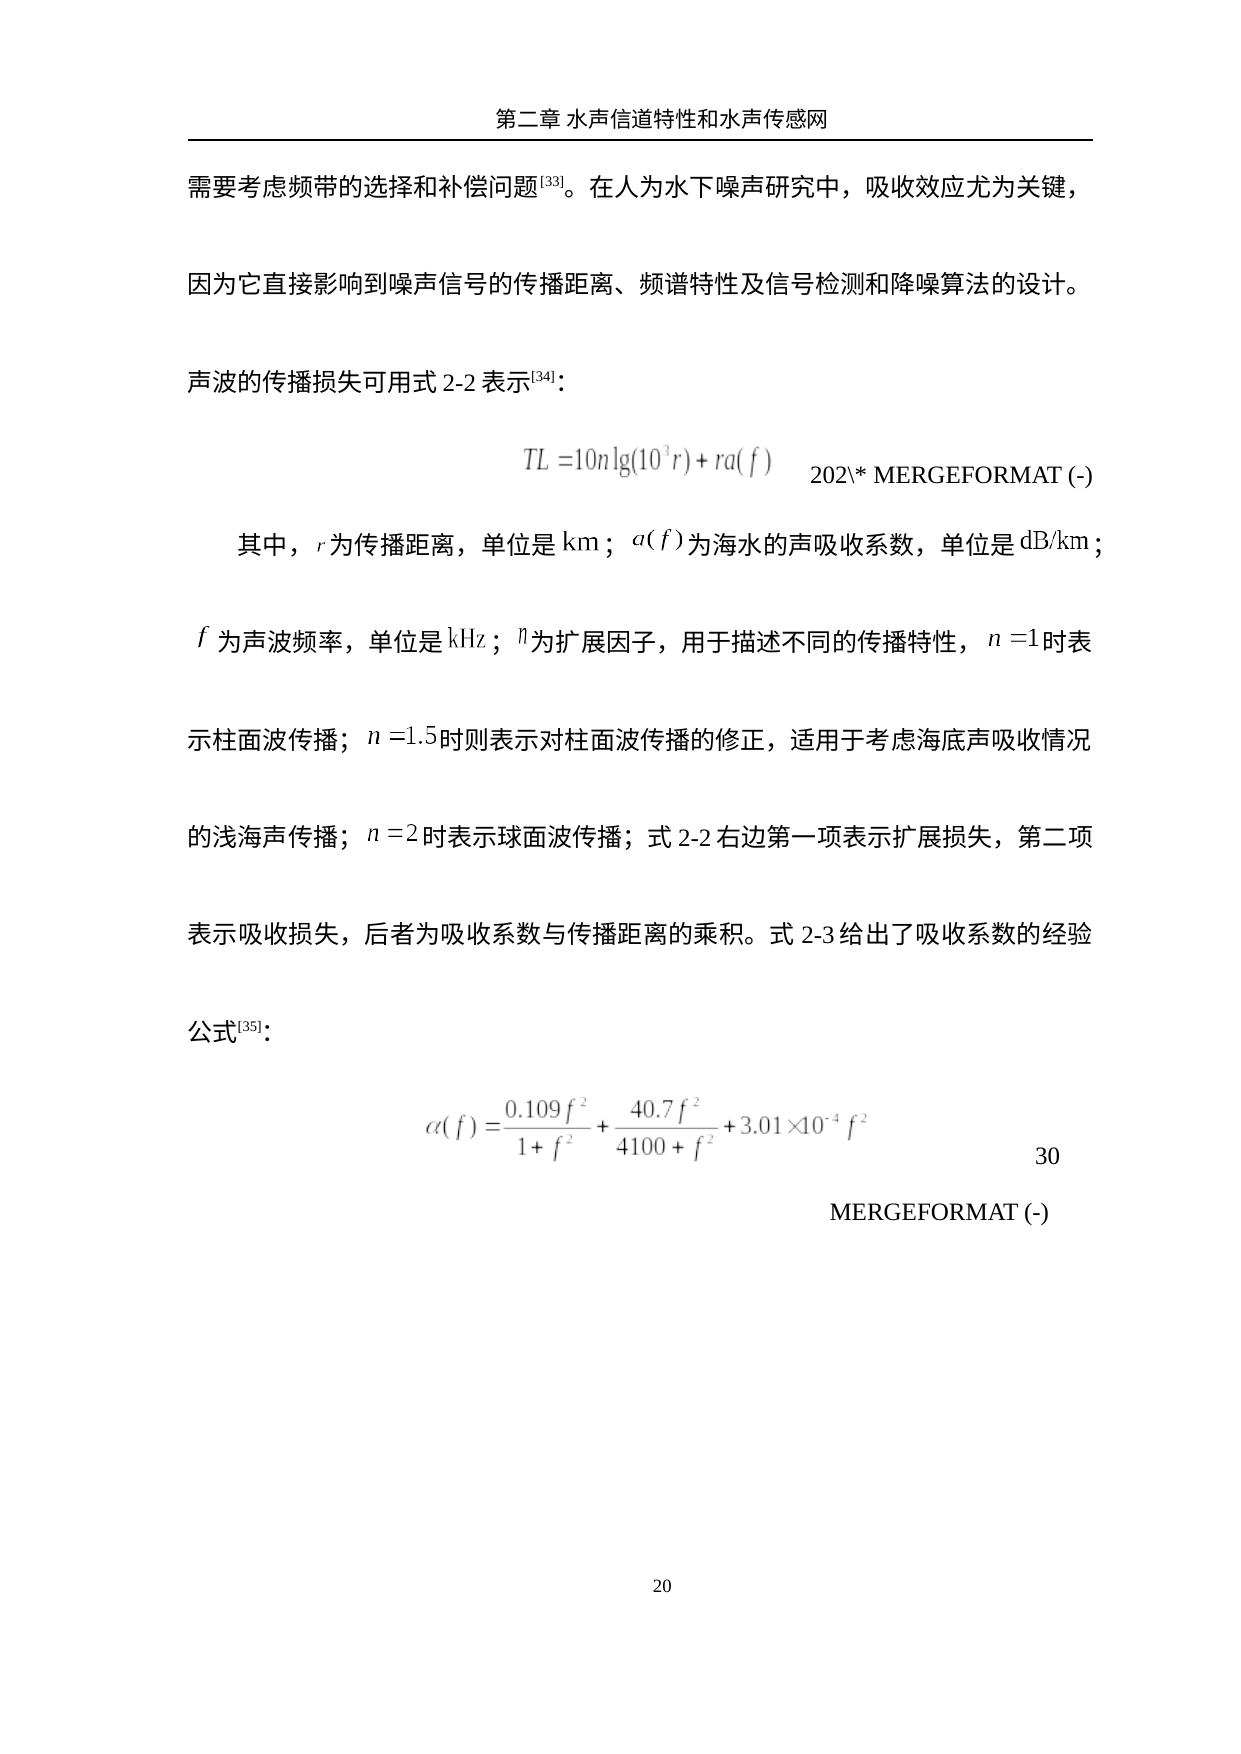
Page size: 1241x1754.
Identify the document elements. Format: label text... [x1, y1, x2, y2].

text 其中，为传播距离，单位是；为海水的声吸收系数，单位是；为声波频率，单位是；为扩展因子，用于描述不同的传播特性，时表示柱面波传播；时则表示对柱面波传播的修正，适用于考虑海底声吸收情况的浅海声传播；时表示球面波传播；式2-2右边第一项表示扩展损失，第二项表示吸收损失，后者为吸收系数与传播距离的乘积。式2-3给出了吸收系数的经验公式[36]： [187, 510, 1093, 1063]
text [187, 153, 1093, 413]
